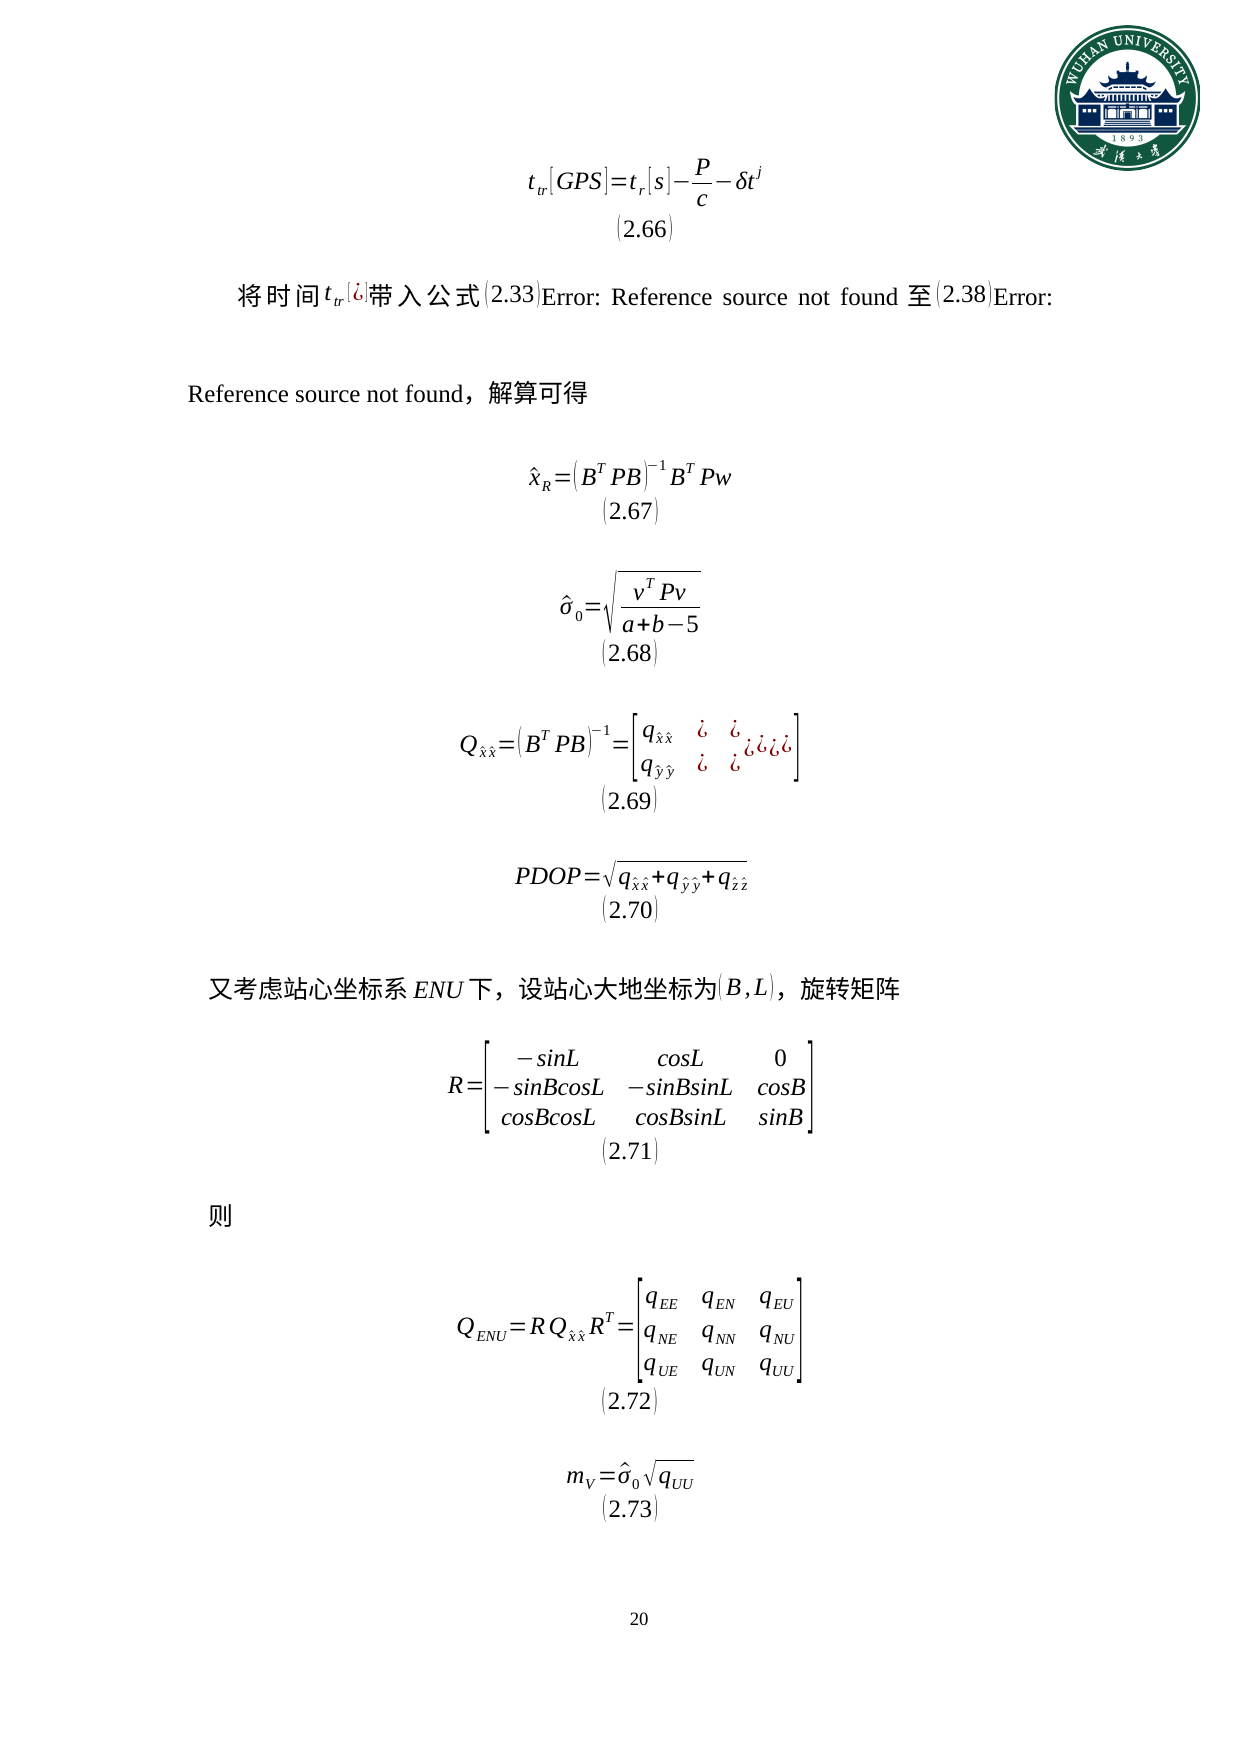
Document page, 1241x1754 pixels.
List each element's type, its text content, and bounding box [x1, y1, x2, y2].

text 则 [187, 1182, 1053, 1247]
picture [1054, 25, 1200, 171]
text 又考虑站心坐标系ENU下，设站心大地坐标为，旋转矩阵 [187, 955, 1053, 1020]
text 将时间带入公式至，解算可得 [187, 262, 1053, 424]
